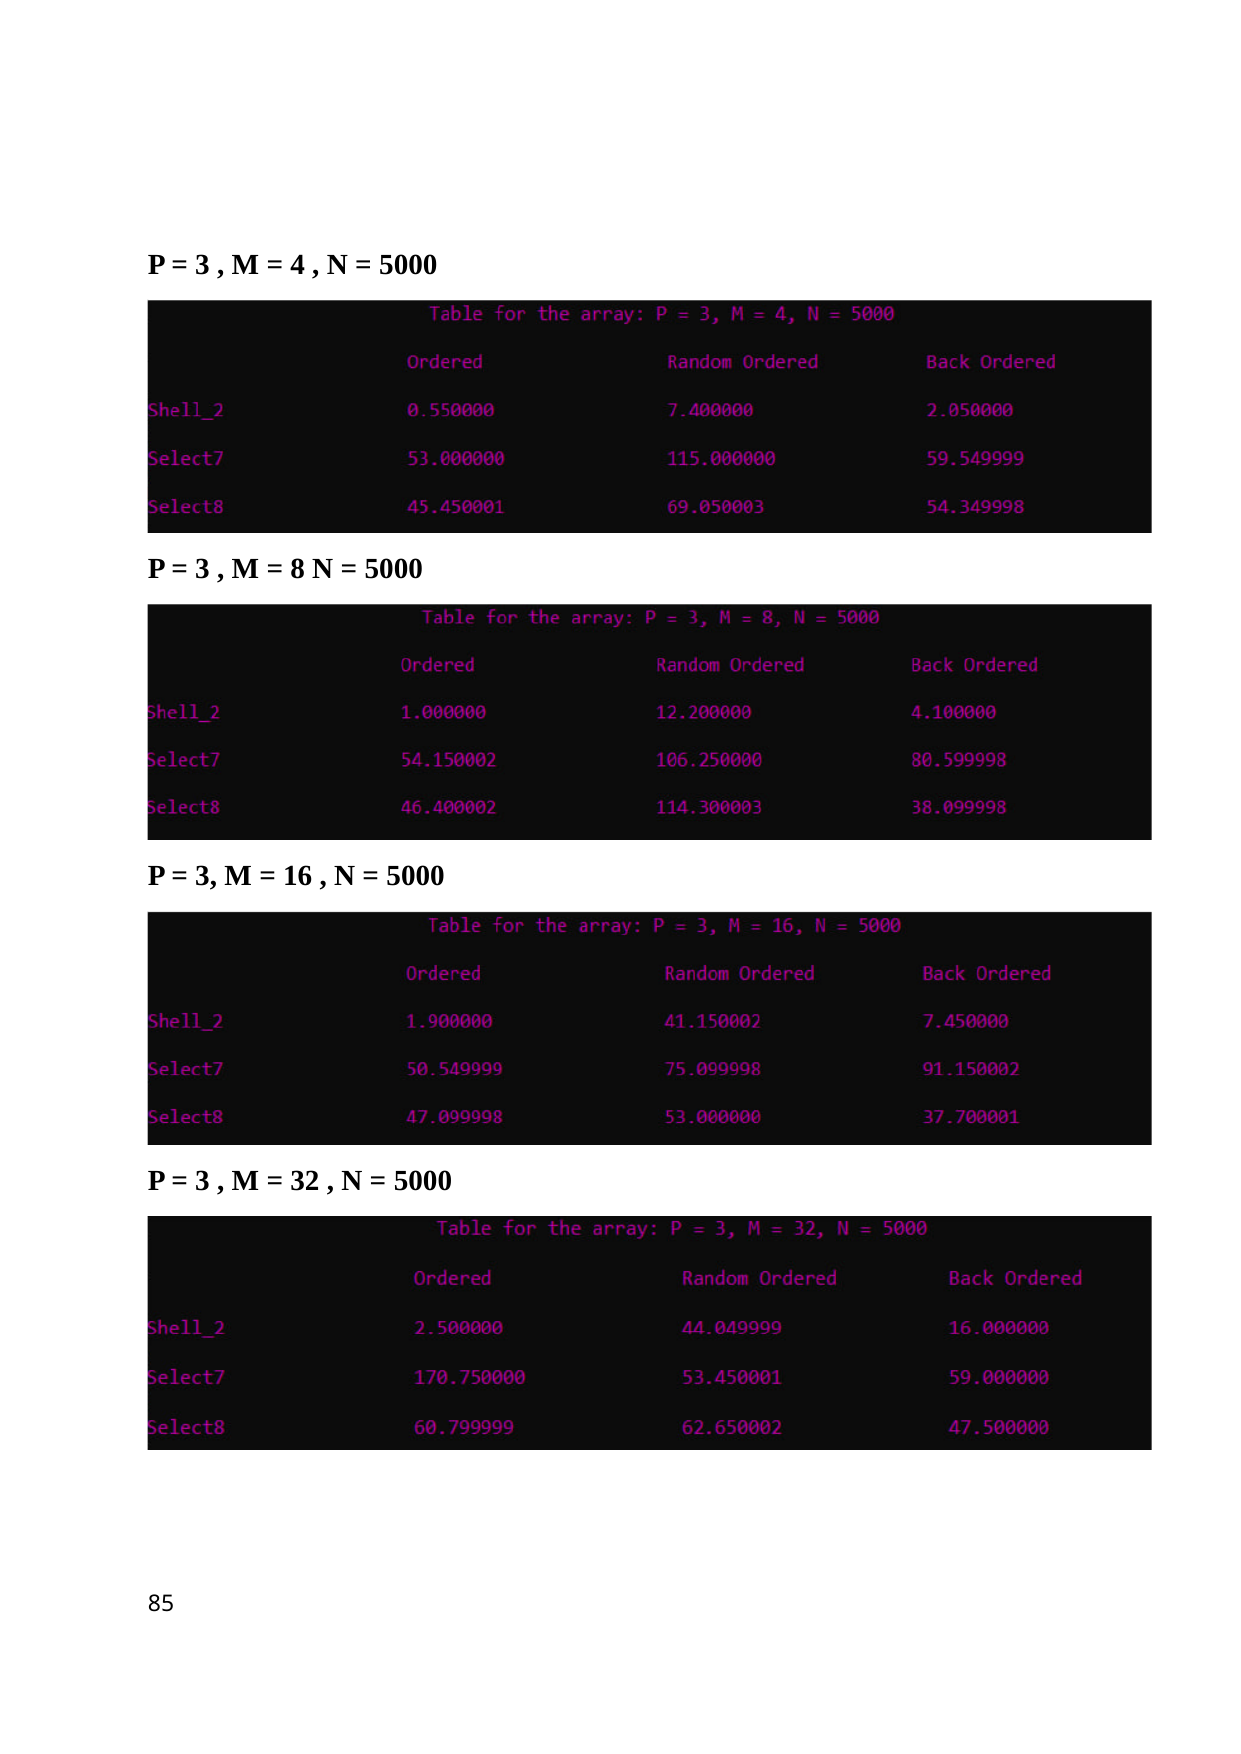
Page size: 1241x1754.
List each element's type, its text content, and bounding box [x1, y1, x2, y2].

text P = 3, M = 16 , N = 5000 [148, 858, 1152, 892]
picture [147, 1216, 1152, 1450]
picture [147, 604, 1152, 840]
text P = 3 , M = 8 N = 5000 [148, 551, 1152, 585]
text P = 3 , M = 32 , N = 5000 [148, 1163, 1152, 1197]
picture [147, 299, 1152, 533]
text P = 3 , M = 4 , N = 5000 [148, 247, 1152, 281]
picture [147, 911, 1152, 1145]
